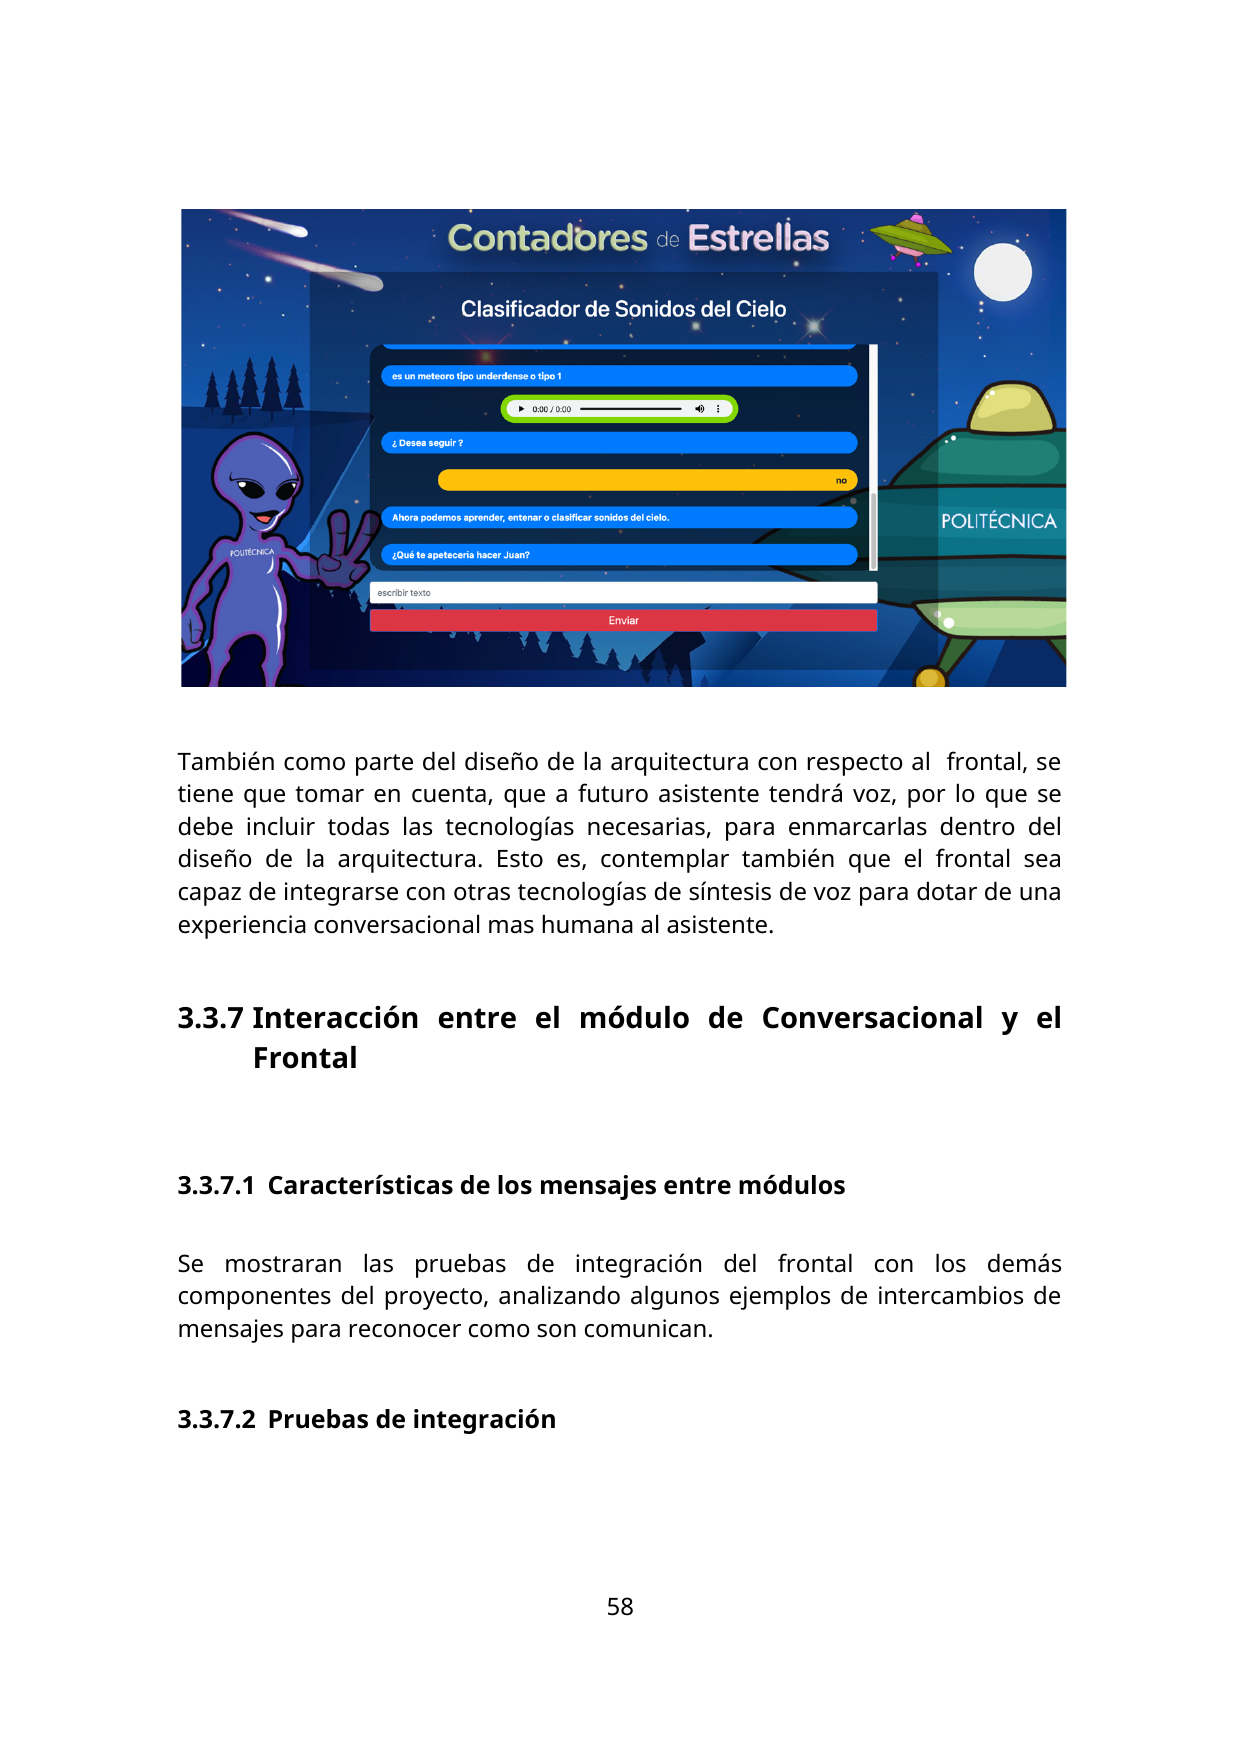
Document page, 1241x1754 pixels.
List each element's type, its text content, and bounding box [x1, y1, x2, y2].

picture [181, 209, 1067, 687]
subtitle Pruebas de integración [177, 1402, 1063, 1436]
text También como parte del diseño de la arquitectura con respecto al frontal, se tiene que tomar en cuenta, que a futuro asistente tendrá voz, por lo que se debe incluir todas las tecnologías necesarias, para enmarcarlas dentro del diseño de la arquitectura. Esto es, contemplar también que el frontal sea capaz de integrarse con otras tecnologías de síntesis de voz para dotar de una experiencia conversacional mas humana al asistente. [177, 744, 1063, 940]
subtitle Interacción entre el módulo de Conversacional y el Frontal [177, 998, 1063, 1077]
text Se mostraran las pruebas de integración del frontal con los demás componentes del proyecto, analizando algunos ejemplos de intercambios de mensajes para reconocer como son comunican. [177, 1246, 1063, 1344]
subtitle Características de los mensajes entre módulos [177, 1167, 1063, 1201]
